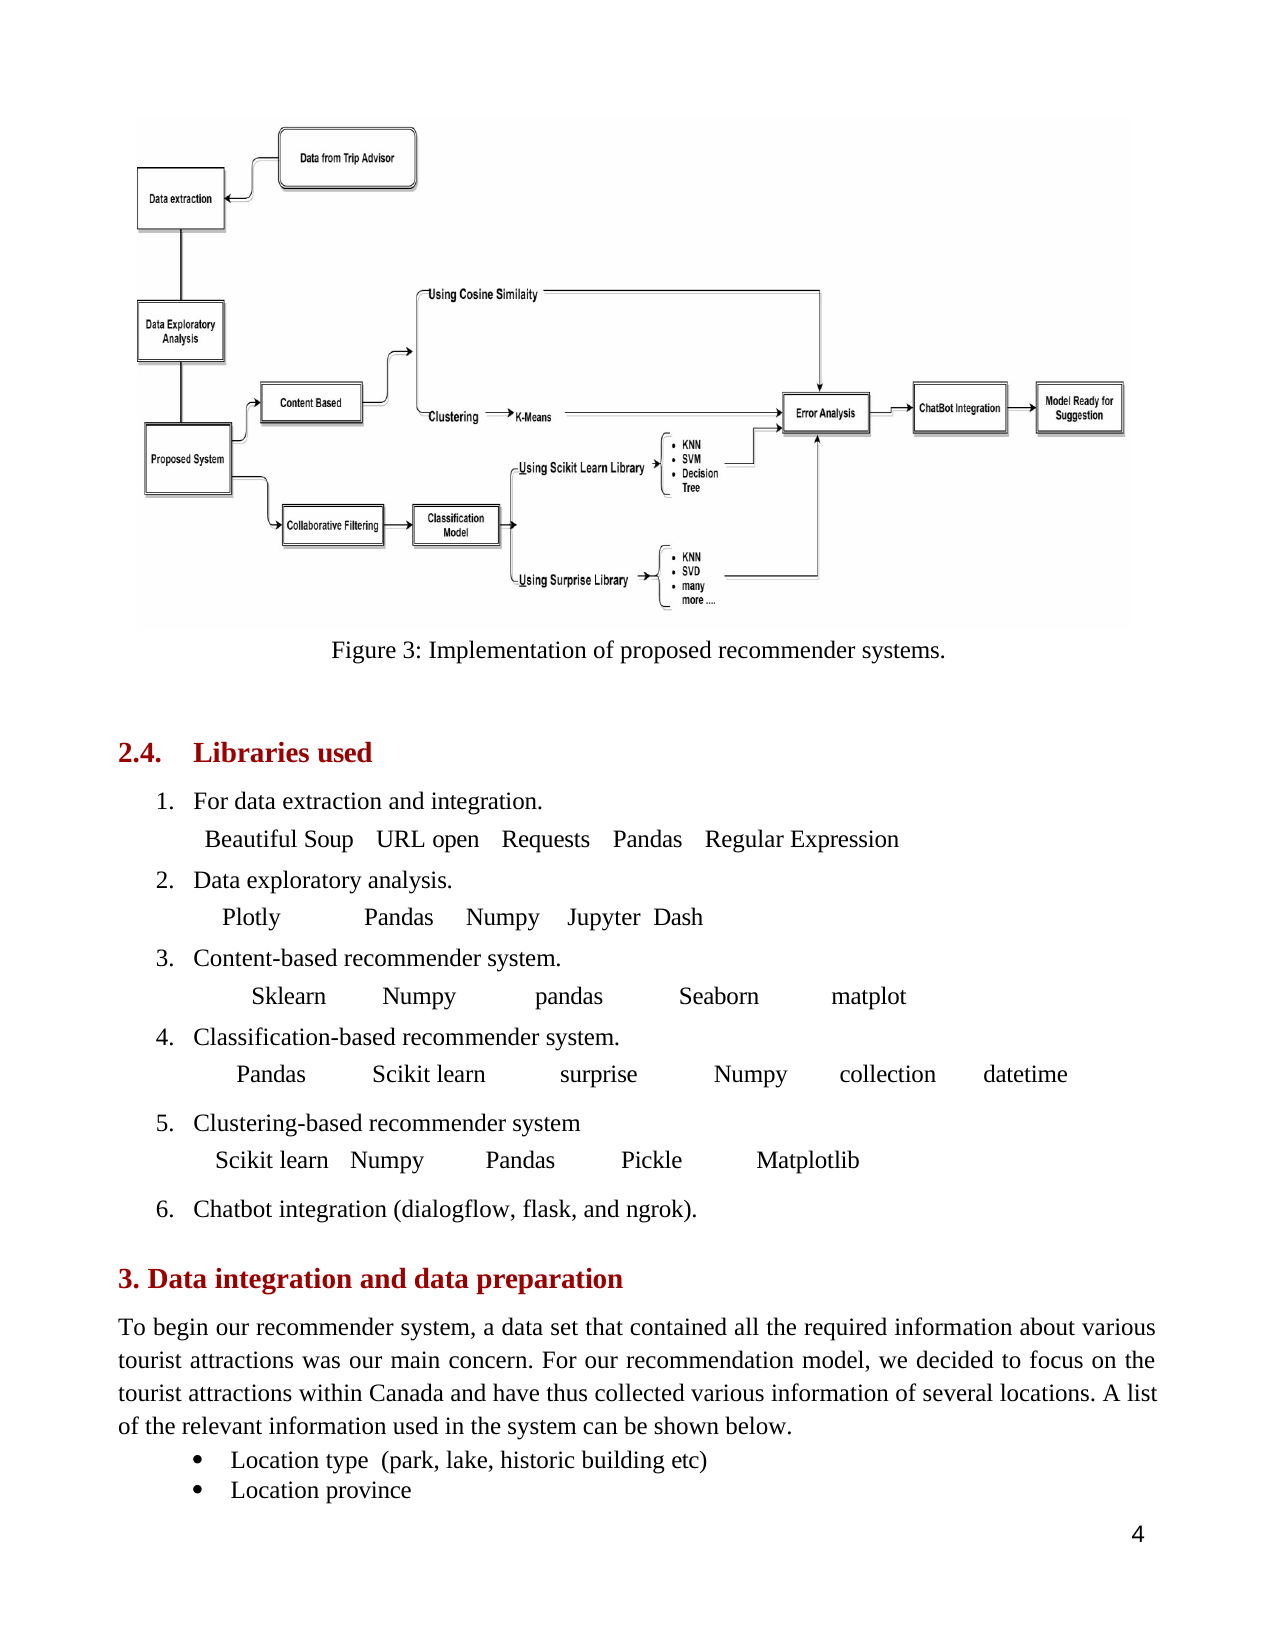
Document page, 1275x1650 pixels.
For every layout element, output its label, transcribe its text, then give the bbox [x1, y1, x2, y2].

list Chatbot integration (dialogflow, flask, and ngrok). [156, 1194, 1200, 1223]
table_header Requests [491, 827, 602, 854]
table_header Pandas [231, 1062, 339, 1089]
table_header collection [814, 1062, 960, 1089]
table_header Pandas [323, 905, 450, 933]
list Data exploratory analysis. [156, 865, 1200, 894]
table_header Pandas [455, 1148, 588, 1176]
table_header URL open [365, 827, 491, 854]
text To begin our recommender system, a data set that contained all the required information about various tourist attractions was our main concern. For our recommendation model, we decided to focus on the tourist attractions within Canada and have thus collected various information of several locations. A list of the relevant information used in the system can be shown below. [118, 1312, 1157, 1439]
table_header datetime [960, 1062, 1074, 1089]
list Clustering-based recommender system [156, 1108, 1200, 1137]
table_header Sklearn [246, 984, 355, 1011]
table_header Jupyter Dash [554, 905, 709, 933]
list Location type (park, lake, historic building etc) [193, 1444, 1200, 1474]
table_header pandas [496, 984, 641, 1011]
table_header Seaborn [641, 984, 796, 1011]
list Location province [193, 1474, 1200, 1505]
table_header Scikit learn [210, 1148, 339, 1176]
table_header Numpy [676, 1062, 814, 1089]
table_header Scikit learn [339, 1062, 523, 1089]
table_header Numpy [355, 984, 496, 1011]
table_header surprise [523, 1062, 676, 1089]
list Classification-based recommender system. [156, 1022, 1200, 1050]
table_header Regular Expression [694, 827, 906, 854]
table_header [125, 117, 1152, 638]
table_cell Figure 3: Implementation of proposed recommender systems. [125, 638, 1152, 666]
table_header Pandas [602, 827, 694, 854]
list Content-based recommender system. [156, 943, 1200, 972]
table_header Beautiful Soup [199, 827, 365, 854]
list For data extraction and integration. [156, 786, 1200, 815]
table_header matplot [796, 984, 913, 1011]
picture [136, 116, 1132, 630]
table_header Plotly [217, 905, 323, 933]
table_header Numpy [450, 905, 554, 933]
table_header Matplotlib [720, 1148, 867, 1176]
subtitle Data integration and data preparation [118, 1261, 1200, 1294]
table_header Pickle [589, 1148, 720, 1176]
table_header Numpy [340, 1148, 455, 1176]
subtitle Libraries used [118, 736, 1200, 769]
